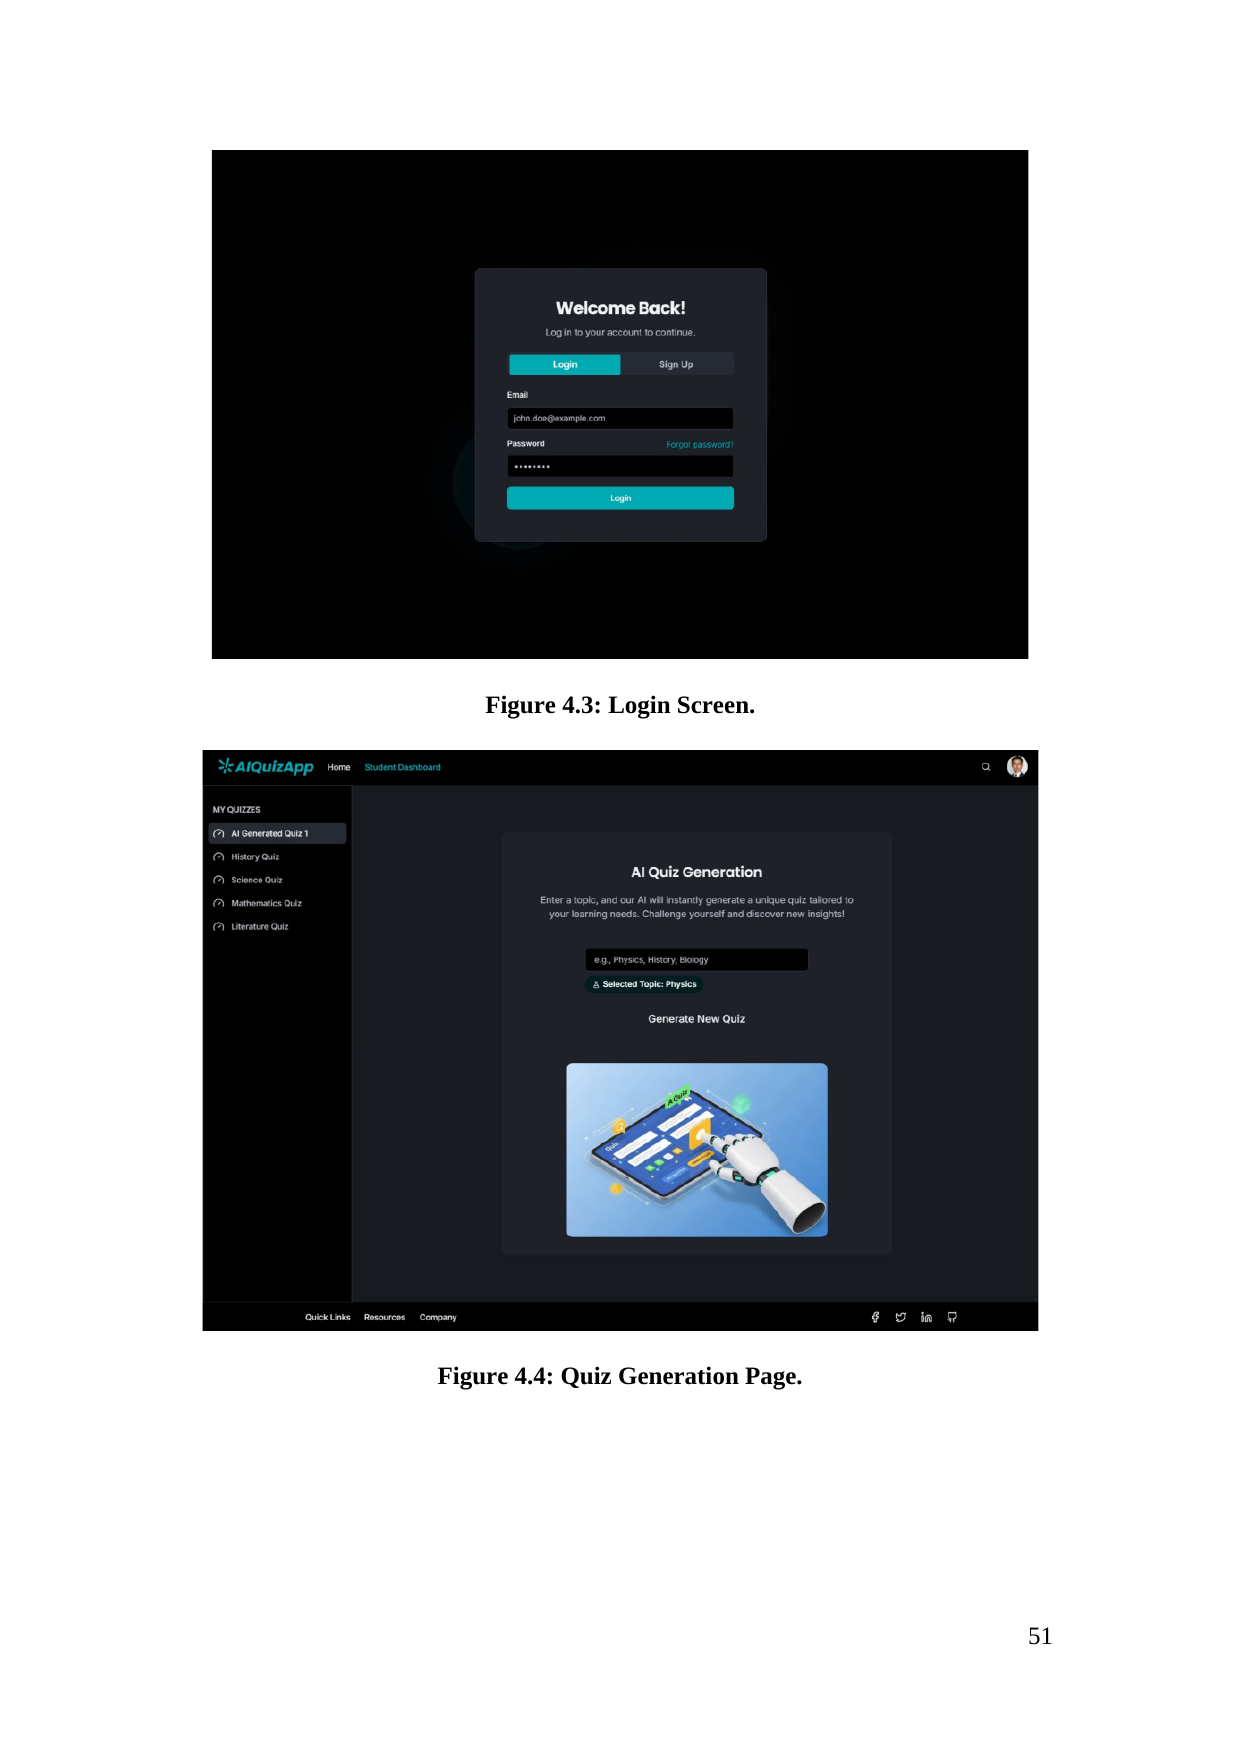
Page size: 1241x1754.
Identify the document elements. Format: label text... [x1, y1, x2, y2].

text Figure 4.3: Login Screen. [187, 690, 1053, 719]
picture [211, 150, 1029, 659]
picture [201, 750, 1039, 1331]
text Figure 4.4: Quiz Generation Page. [187, 1361, 1053, 1390]
